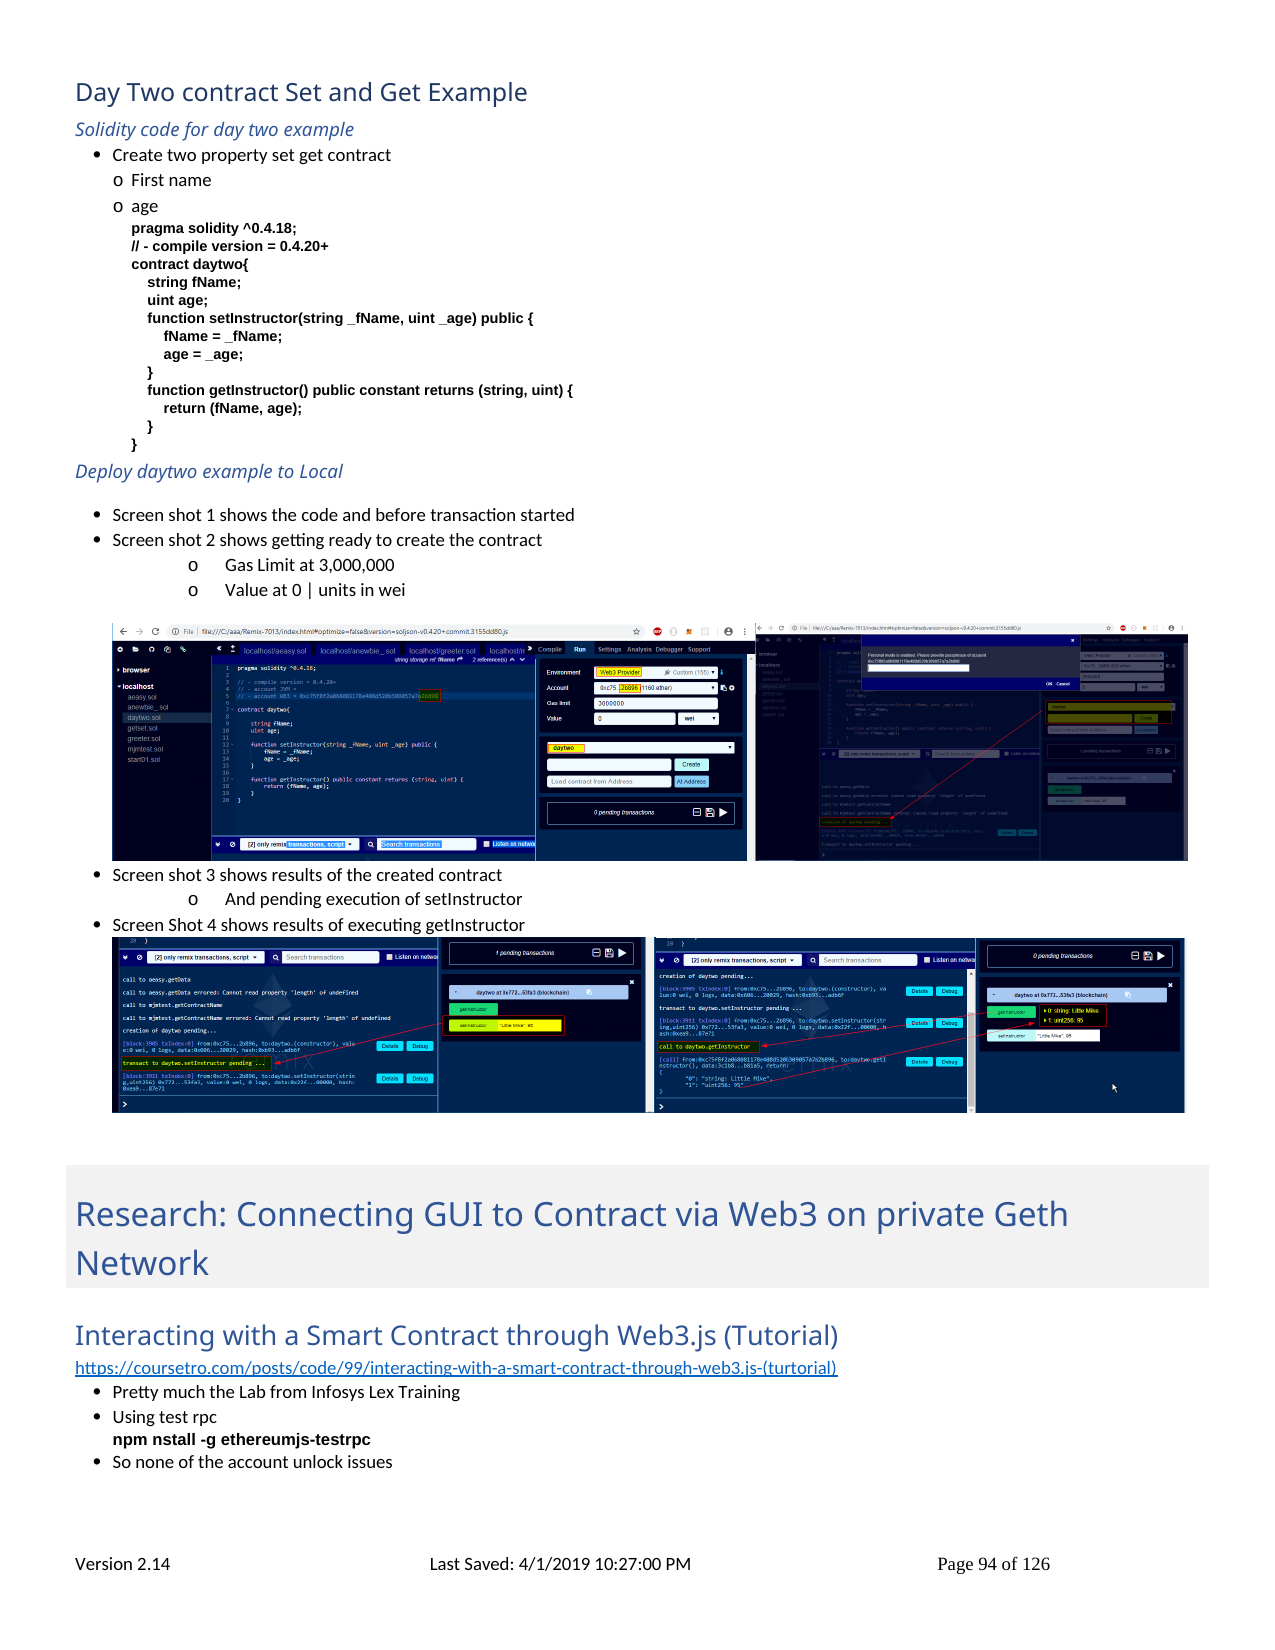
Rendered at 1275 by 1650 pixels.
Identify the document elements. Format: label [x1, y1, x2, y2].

picture [112, 937, 1187, 1113]
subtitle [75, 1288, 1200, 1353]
picture [112, 622, 1188, 861]
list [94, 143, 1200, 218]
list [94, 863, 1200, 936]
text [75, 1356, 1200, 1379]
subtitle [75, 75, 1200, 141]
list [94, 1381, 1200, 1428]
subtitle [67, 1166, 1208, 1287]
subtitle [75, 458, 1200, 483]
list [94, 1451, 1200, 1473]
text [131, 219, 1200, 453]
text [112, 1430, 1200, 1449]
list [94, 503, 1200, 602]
